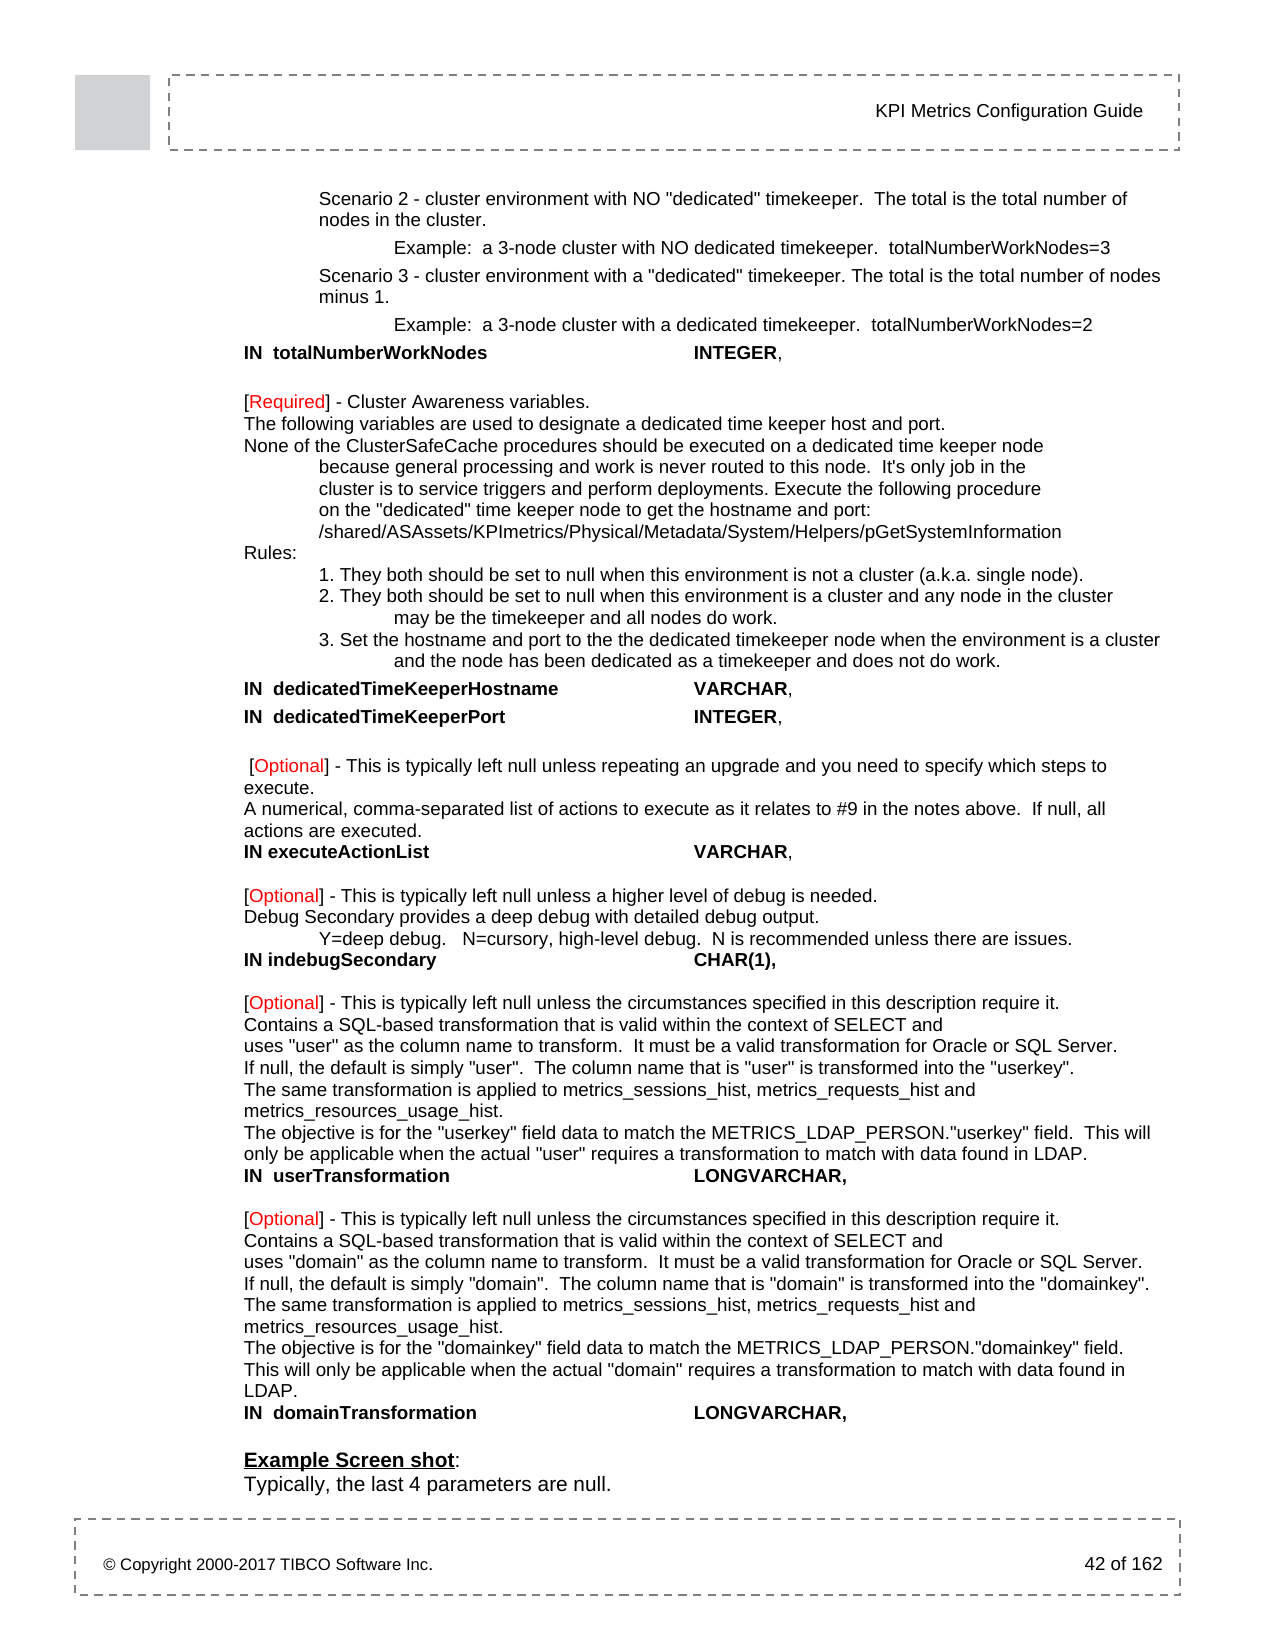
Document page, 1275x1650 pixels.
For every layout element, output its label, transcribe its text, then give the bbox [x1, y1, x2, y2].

text IN totalNumberWorkNodes INTEGER, [244, 342, 1162, 363]
text 3. Set the hostname and port to the the dedicated timekeeper node when the environment is a cluster [244, 628, 1162, 650]
text Y=deep debug. N=cursory, high-level debug. N is recommended unless there are issues. [244, 927, 1162, 949]
text A numerical, comma-separated list of actions to execute as it relates to #9 in the notes above. If null, all actions are executed. [244, 798, 1162, 841]
text If null, the default is simply "domain". The column name that is "domain" is transformed into the "domainkey". [244, 1272, 1162, 1294]
text If null, the default is simply "user". The column name that is "user" is transformed into the "userkey". [244, 1057, 1162, 1078]
text Example: a 3-node cluster with NO dedicated timekeeper. totalNumberWorkNodes=3 [394, 237, 1162, 258]
text None of the ClusterSafeCache procedures should be executed on a dedicated time keeper node [244, 434, 1162, 456]
text Contains a SQL-based transformation that is valid within the context of SELECT and [244, 1014, 1162, 1035]
text [Optional] - This is typically left null unless a higher level of debug is needed. [244, 884, 1162, 906]
text [Optional] - This is typically left null unless the circumstances specified in this description require it. [244, 1208, 1162, 1229]
text IN dedicatedTimeKeeperHostname VARCHAR, [244, 678, 1162, 699]
text IN userTransformation LONGVARCHAR, [244, 1165, 1162, 1186]
text IN domainTransformation LONGVARCHAR, [244, 1402, 1162, 1423]
text IN executeActionList VARCHAR, [244, 841, 1162, 863]
text 1. They both should be set to null when this environment is not a cluster (a.k.a. single node). [244, 564, 1162, 585]
text Debug Secondary provides a deep debug with detailed debug output. [244, 906, 1162, 927]
text Scenario 3 - cluster environment with a "dedicated" timekeeper. The total is the total number of nodes minus 1. [319, 265, 1162, 308]
text The following variables are used to designate a dedicated time keeper host and port. [244, 413, 1162, 434]
text The same transformation is applied to metrics_sessions_hist, metrics_requests_hist and metrics_resources_usage_hist. [244, 1294, 1162, 1337]
text IN dedicatedTimeKeeperPort INTEGER, [244, 706, 1162, 727]
text [Optional] - This is typically left null unless the circumstances specified in this description require it. [244, 992, 1162, 1014]
text The objective is for the "domainkey" field data to match the METRICS_LDAP_PERSON."domainkey" field. This will only be applicable when the actual "domain" requires a transformation to match with data found in LDAP. [244, 1337, 1162, 1402]
text may be the timekeeper and all nodes do work. [244, 607, 1162, 628]
text and the node has been dedicated as a timekeeper and does not do work. [244, 650, 1162, 672]
text The objective is for the "userkey" field data to match the METRICS_LDAP_PERSON."userkey" field. This will only be applicable when the actual "user" requires a transformation to match with data found in LDAP. [244, 1122, 1162, 1165]
text The same transformation is applied to metrics_sessions_hist, metrics_requests_hist and metrics_resources_usage_hist. [244, 1078, 1162, 1122]
text uses "user" as the column name to transform. It must be a valid transformation for Oracle or SQL Server. [244, 1035, 1162, 1057]
text [Optional] - This is typically left null unless repeating an upgrade and you need to specify which steps to execute. [244, 755, 1162, 798]
text IN indebugSecondary CHAR(1), [244, 949, 1162, 971]
text Example: a 3-node cluster with a dedicated timekeeper. totalNumberWorkNodes=2 [394, 314, 1162, 336]
text cluster is to service triggers and perform deployments. Execute the following procedure [244, 477, 1162, 499]
text Scenario 2 - cluster environment with NO "dedicated" timekeeper. The total is the total number of nodes in the cluster. [319, 187, 1162, 231]
text [Required] - Cluster Awareness variables. [244, 391, 1162, 413]
text because general processing and work is never routed to this node. It's only job in the [244, 456, 1162, 477]
text Rules: [244, 542, 1162, 564]
text uses "domain" as the column name to transform. It must be a valid transformation for Oracle or SQL Server. [244, 1251, 1162, 1272]
text on the "dedicated" time keeper node to get the hostname and port: [244, 499, 1162, 521]
text /shared/ASAssets/KPImetrics/Physical/Metadata/System/Helpers/pGetSystemInformation [244, 521, 1162, 542]
text 2. They both should be set to null when this environment is a cluster and any node in the cluster [244, 585, 1162, 607]
text Typically, the last 4 parameters are null. [244, 1471, 1162, 1495]
text Example Screen shot: [244, 1447, 1162, 1471]
text Contains a SQL-based transformation that is valid within the context of SELECT and [244, 1229, 1162, 1251]
